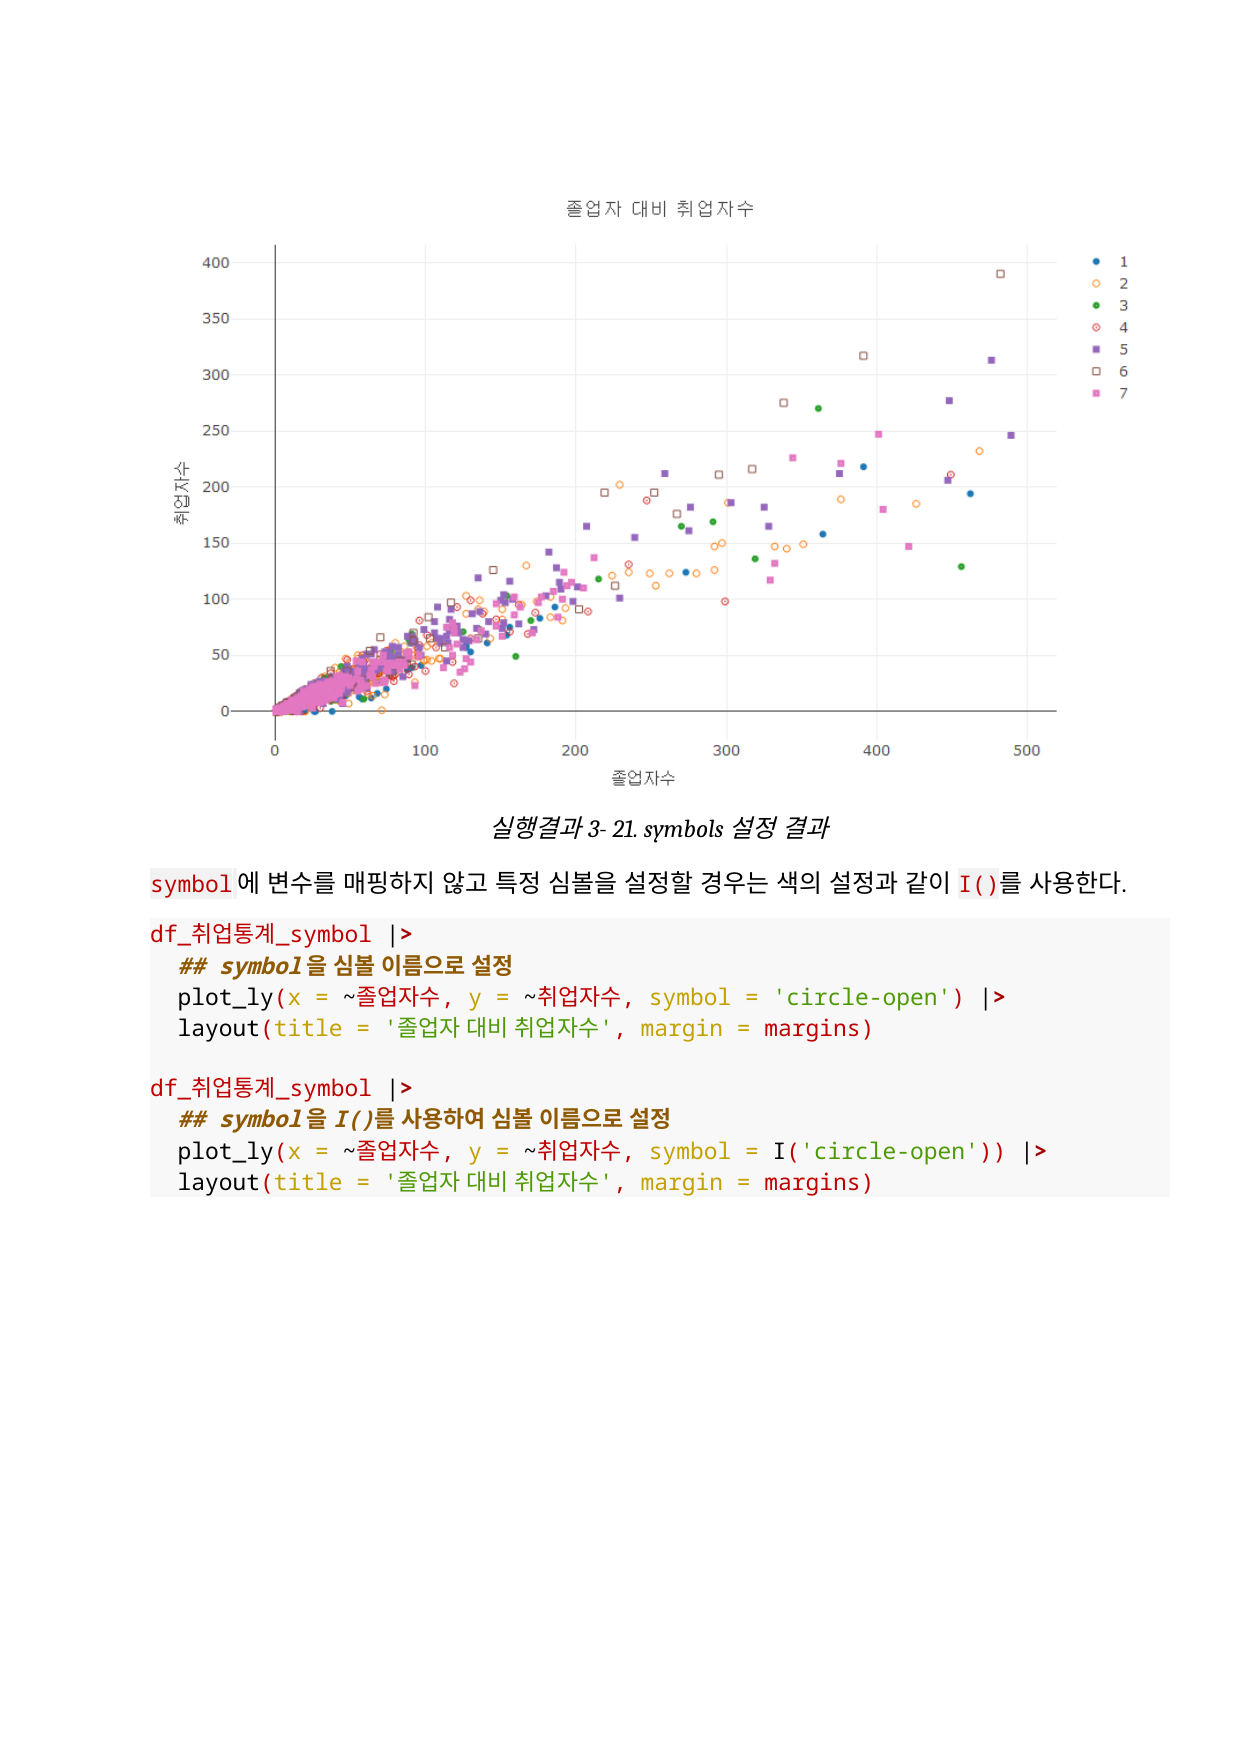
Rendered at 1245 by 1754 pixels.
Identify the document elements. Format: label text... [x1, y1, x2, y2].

text symbol에 변수를 매핑하지 않고 특정 심볼을 설정할 경우는 색의 설정과 같이 I()를 사용한다. [150, 863, 1170, 899]
picture [172, 187, 1148, 788]
text df_취업통계_symbol |> ## symbol을 심볼 이름으로 설정 plot_ly(x = ~졸업자수, y = ~취업자수, symbol = 'circle-open') |> layout(title = '졸업자 대비 취업자수', margin = margins) df_취업통계_symbol |> ## symbol을 I()를 사용하여 심볼 이름으로 설정 plot_ly(x = ~졸업자수, y = ~취업자수, symbol = I('circle-open')) |> layout(title = '졸업자 대비 취업자수', margin = margins) [150, 918, 1170, 1197]
text 실행결과 3- 21. symbols 설정 결과 [150, 808, 1170, 844]
